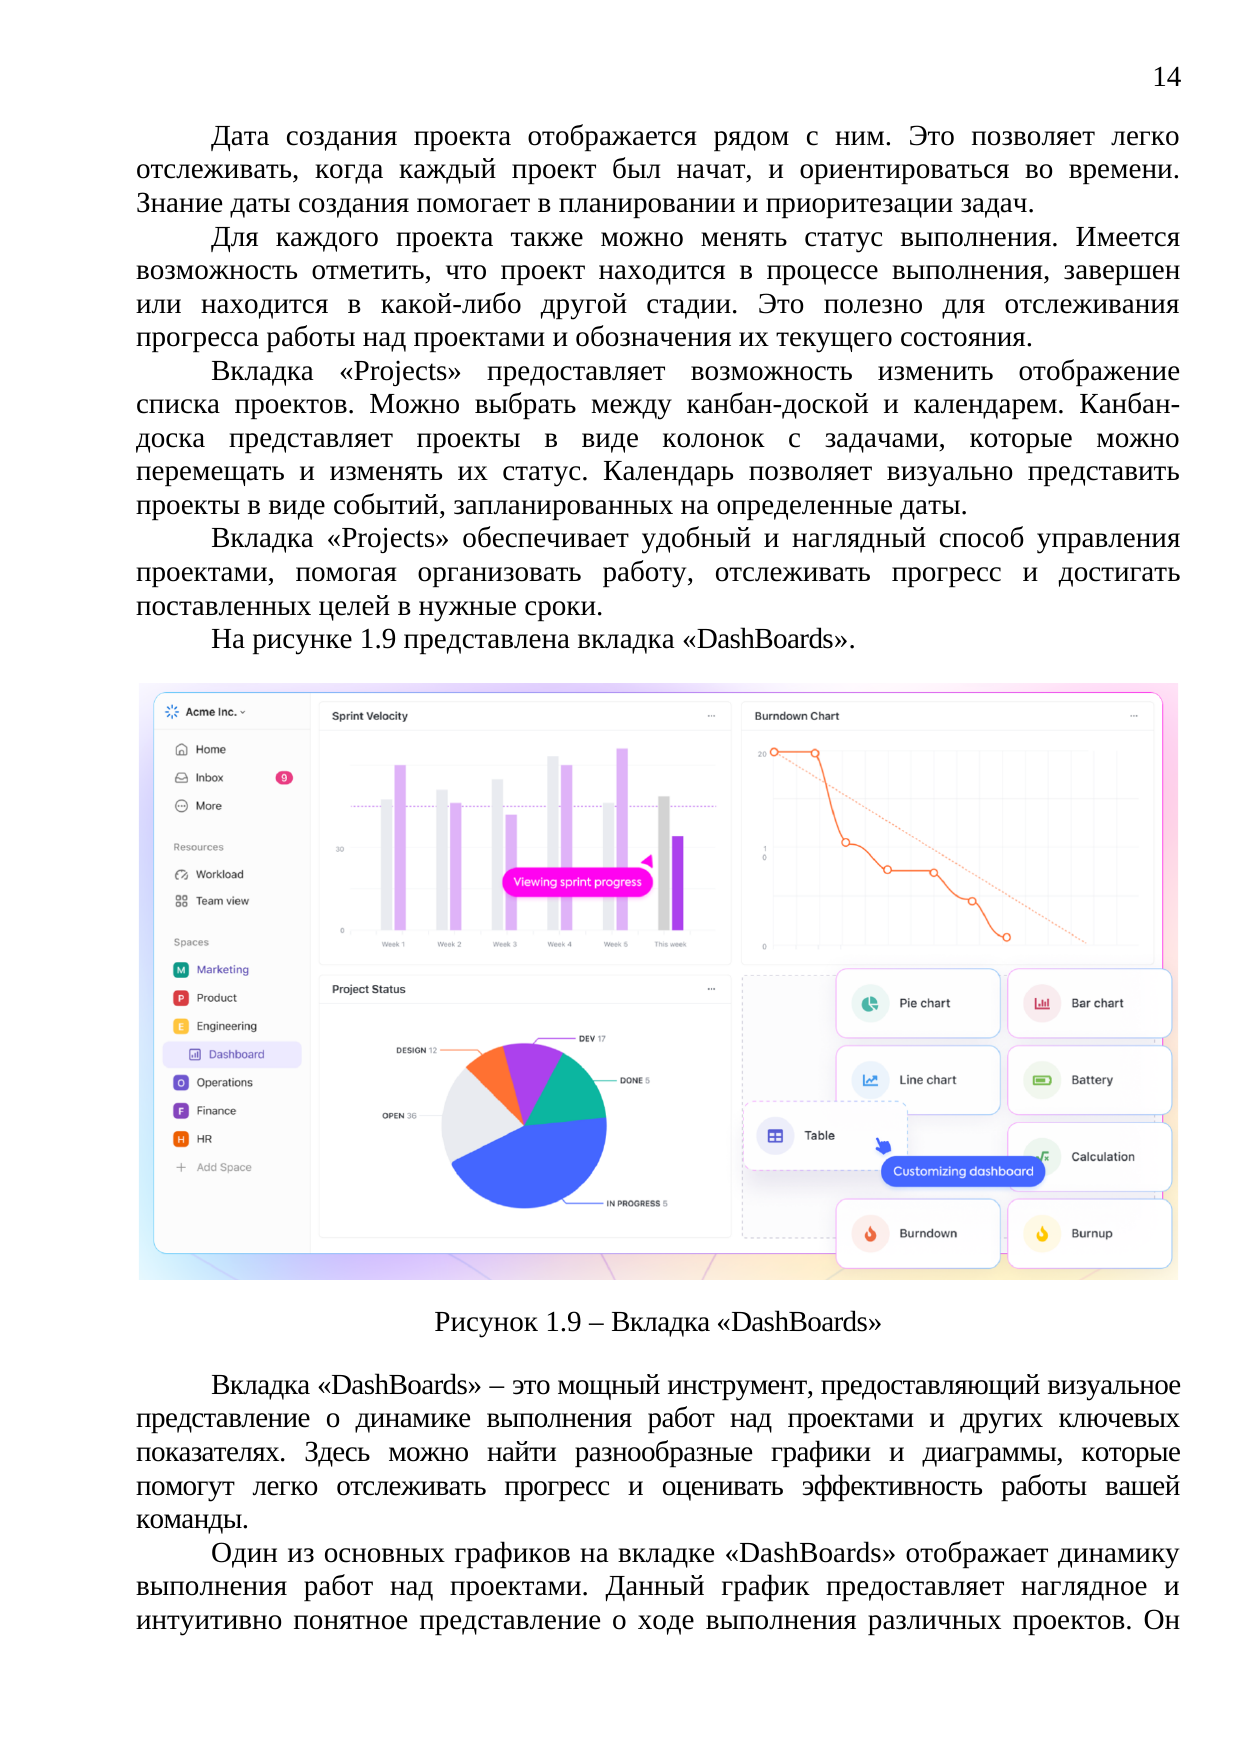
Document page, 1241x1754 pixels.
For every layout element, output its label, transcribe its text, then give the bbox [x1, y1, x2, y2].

text Для каждого проекта также можно менять статус выполнения. Имеется возможность отметить, что проект находится в процессе выполнения, завершен или находится в какой-либо другой стадии. Это полезно для отслеживания прогресса работы над проектами и обозначения их текущего состояния. [136, 219, 1181, 353]
text Рисунок 1.9 – Вкладка «DashBoards» [136, 1304, 1181, 1338]
text На рисунке 1.9 представлена вкладка «DashBoards». [136, 621, 1181, 655]
picture [138, 683, 1179, 1280]
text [136, 1535, 1181, 1635]
text Дата создания проекта отображается рядом с ним. Это позволяет легко отслеживать, когда каждый проект был начат, и ориентироваться во времени. Знание даты создания помогает в планировании и приоритезации задач. [136, 118, 1181, 219]
text Вкладка «DashBoards» – это мощный инструмент, предоставляющий визуальное представление о динамике выполнения работ над проектами и других ключевых показателях. Здесь можно найти разнообразные графики и диаграммы, которые помогут легко отслеживать прогресс и оценивать эффективность работы вашей команды. [136, 1367, 1181, 1535]
text Вкладка «Projects» предоставляет возможность изменить отображение списка проектов. Можно выбрать между канбан-доской и календарем. Канбан-доска представляет проекты в виде колонок с задачами, которые можно перемещать и изменять их статус. Календарь позволяет визуально представить проекты в виде событий, запланированных на определенные даты. [136, 353, 1181, 521]
text Вкладка «Projects» обеспечивает удобный и наглядный способ управления проектами, помогая организовать работу, отслеживать прогресс и достигать поставленных целей в нужные сроки. [136, 521, 1181, 621]
